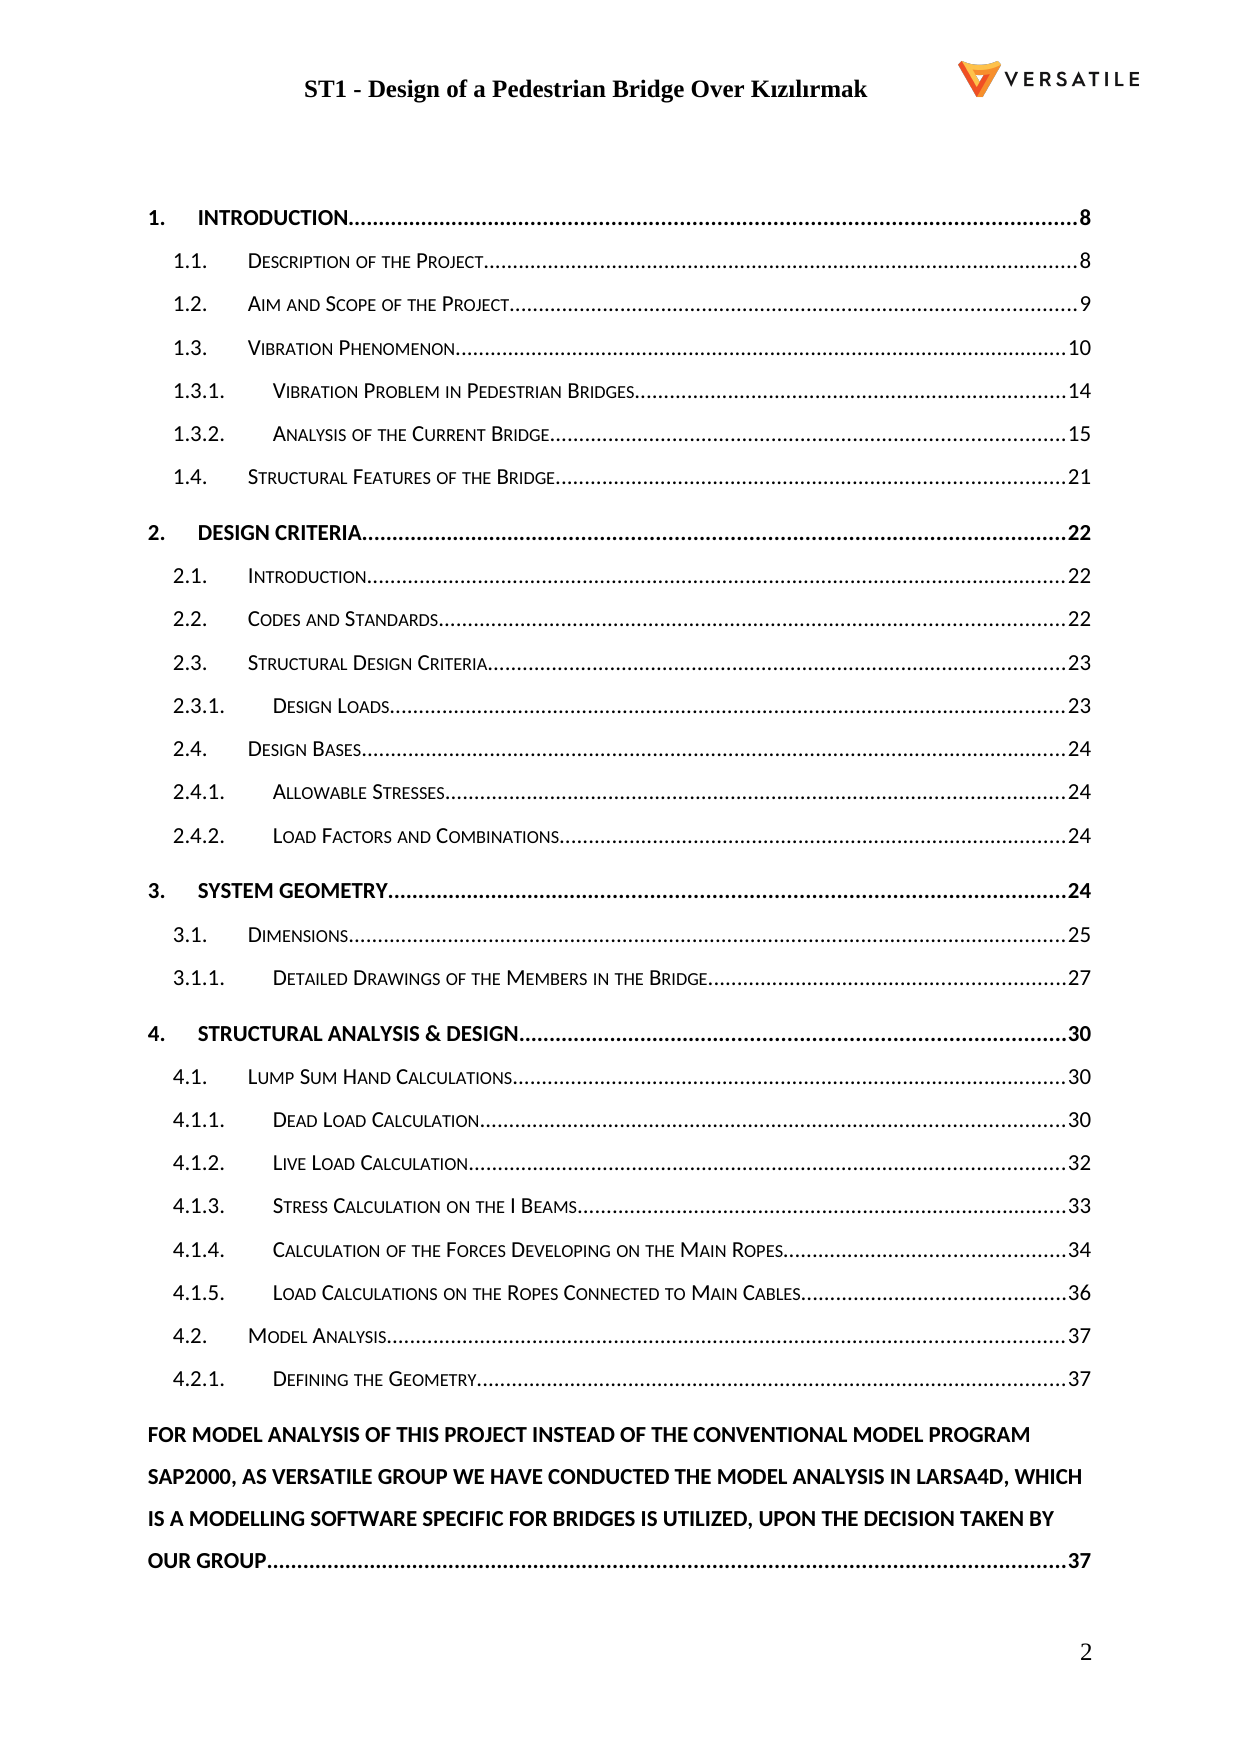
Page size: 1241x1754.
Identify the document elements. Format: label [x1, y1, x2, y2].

picture [927, 57, 1170, 104]
